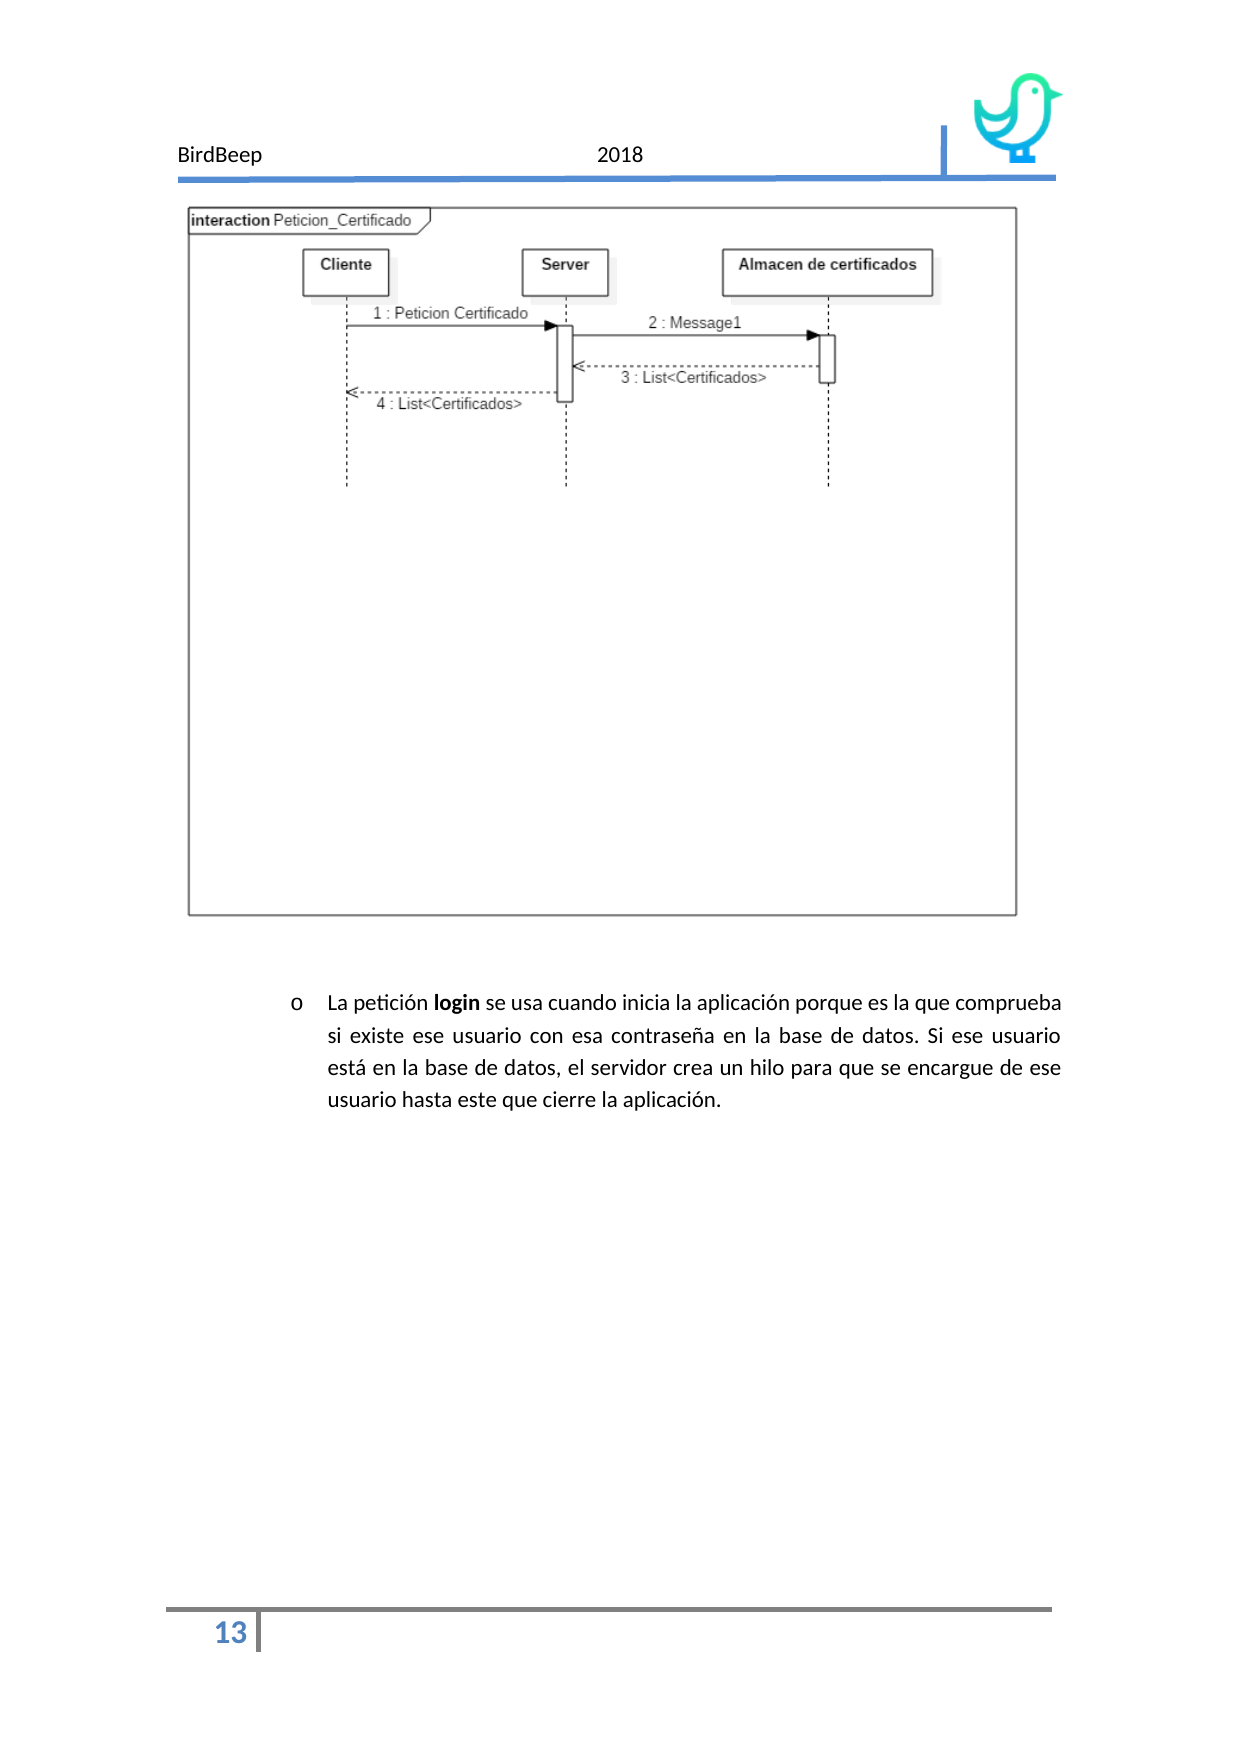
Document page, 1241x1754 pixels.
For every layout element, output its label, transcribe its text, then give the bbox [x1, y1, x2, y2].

picture [177, 196, 1063, 963]
list La petición login se usa cuando inicia la aplicación porque es la que comprueba si existe ese usuario con esa contraseña en la base de datos. Si ese usuario está en la base de datos, el servidor crea un hilo para que se encargue de ese usuario hasta este que cierre la aplicación. [290, 988, 1063, 1114]
picture [974, 73, 1063, 163]
